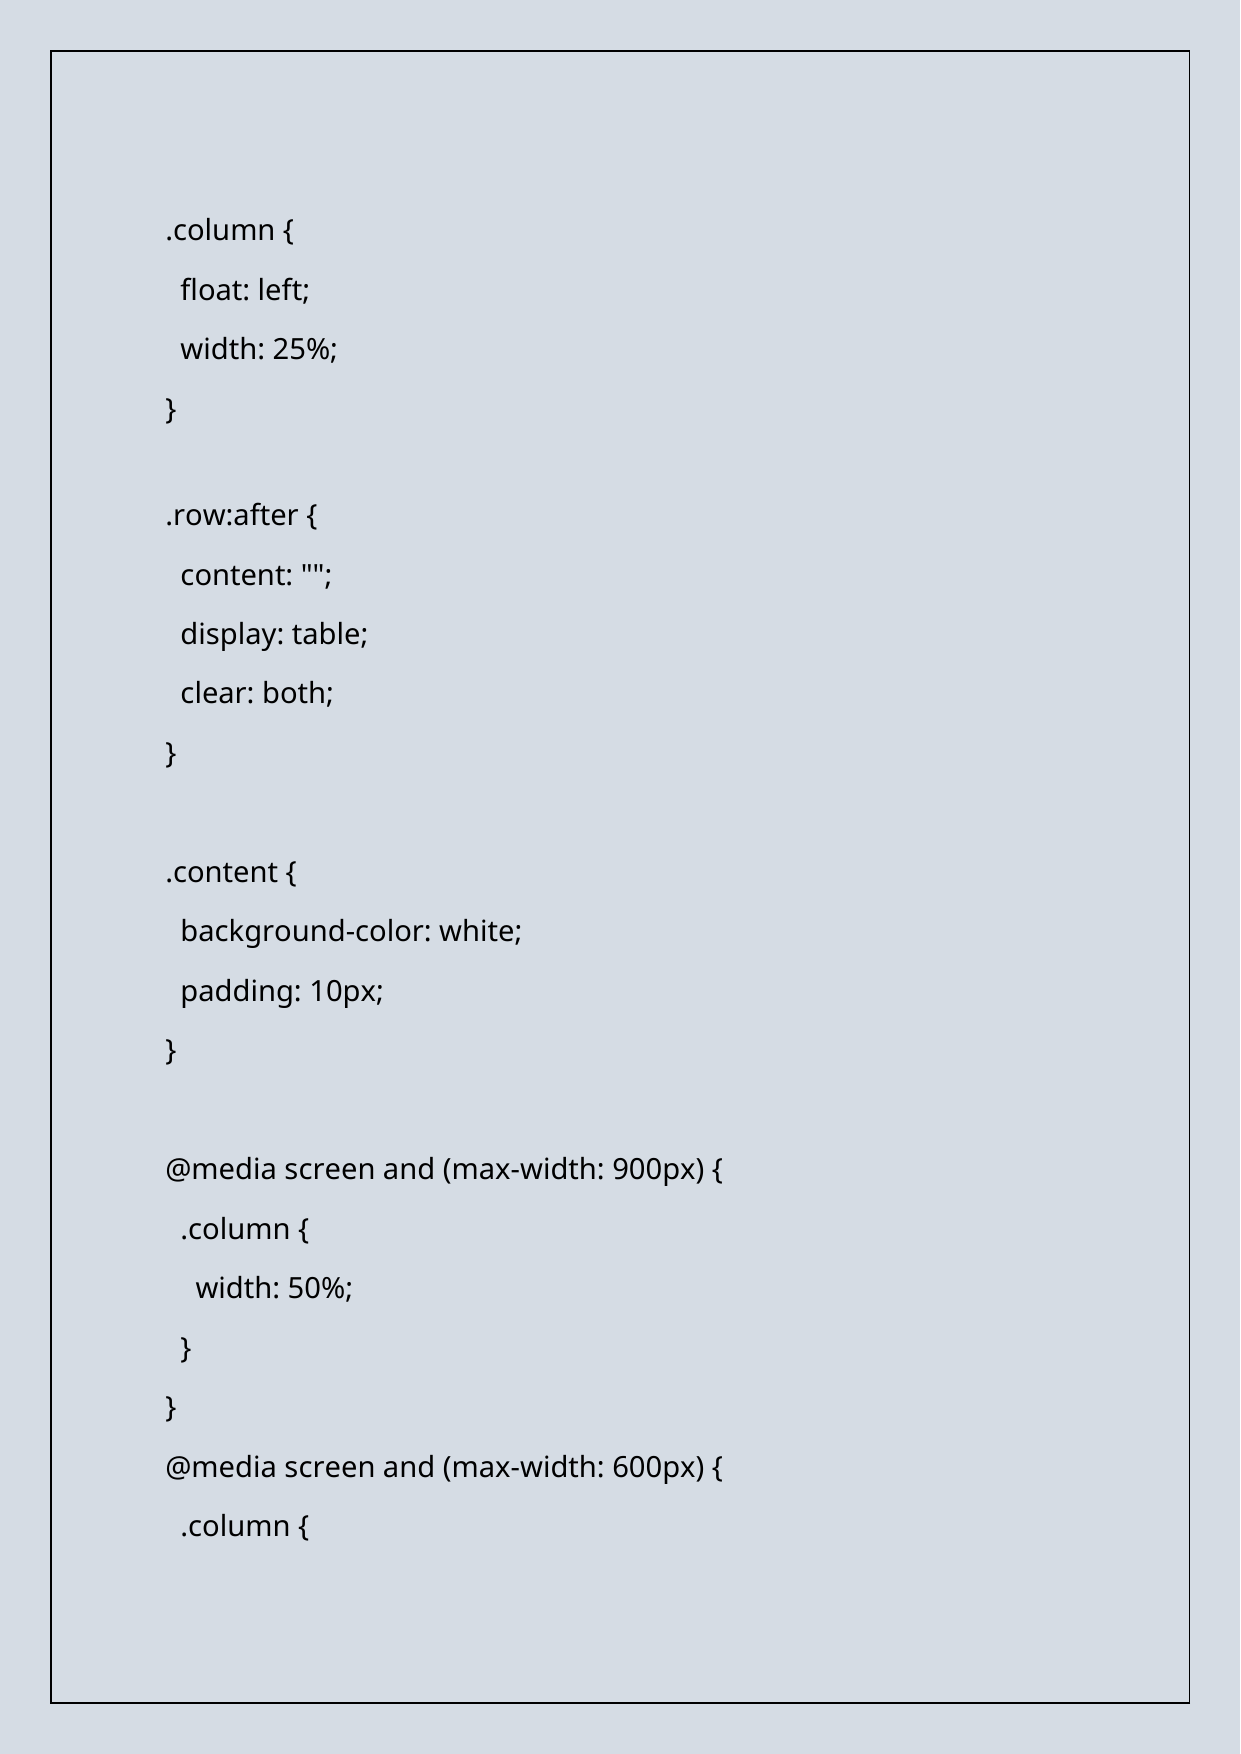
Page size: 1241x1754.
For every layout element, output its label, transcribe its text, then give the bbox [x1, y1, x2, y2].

text background-color: white; [150, 911, 1090, 950]
text } [150, 1029, 1090, 1069]
text @media screen and (max-width: 600px) { [150, 1446, 1090, 1486]
text } [150, 388, 1090, 428]
text clear: both; [150, 673, 1090, 712]
text .column { [150, 209, 1090, 249]
text .column { [150, 1505, 1090, 1545]
text padding: 10px; [150, 970, 1090, 1010]
text content: ""; [150, 554, 1090, 593]
text } [150, 1386, 1090, 1426]
text } [150, 732, 1090, 772]
text .content { [150, 851, 1090, 891]
text .column { [150, 1208, 1090, 1248]
text float: left; [150, 269, 1090, 309]
text width: 50%; [150, 1267, 1090, 1307]
text @media screen and (max-width: 900px) { [150, 1148, 1090, 1188]
text } [150, 1327, 1090, 1367]
text display: table; [150, 613, 1090, 653]
text width: 25%; [150, 328, 1090, 368]
text .row:after { [150, 494, 1090, 534]
